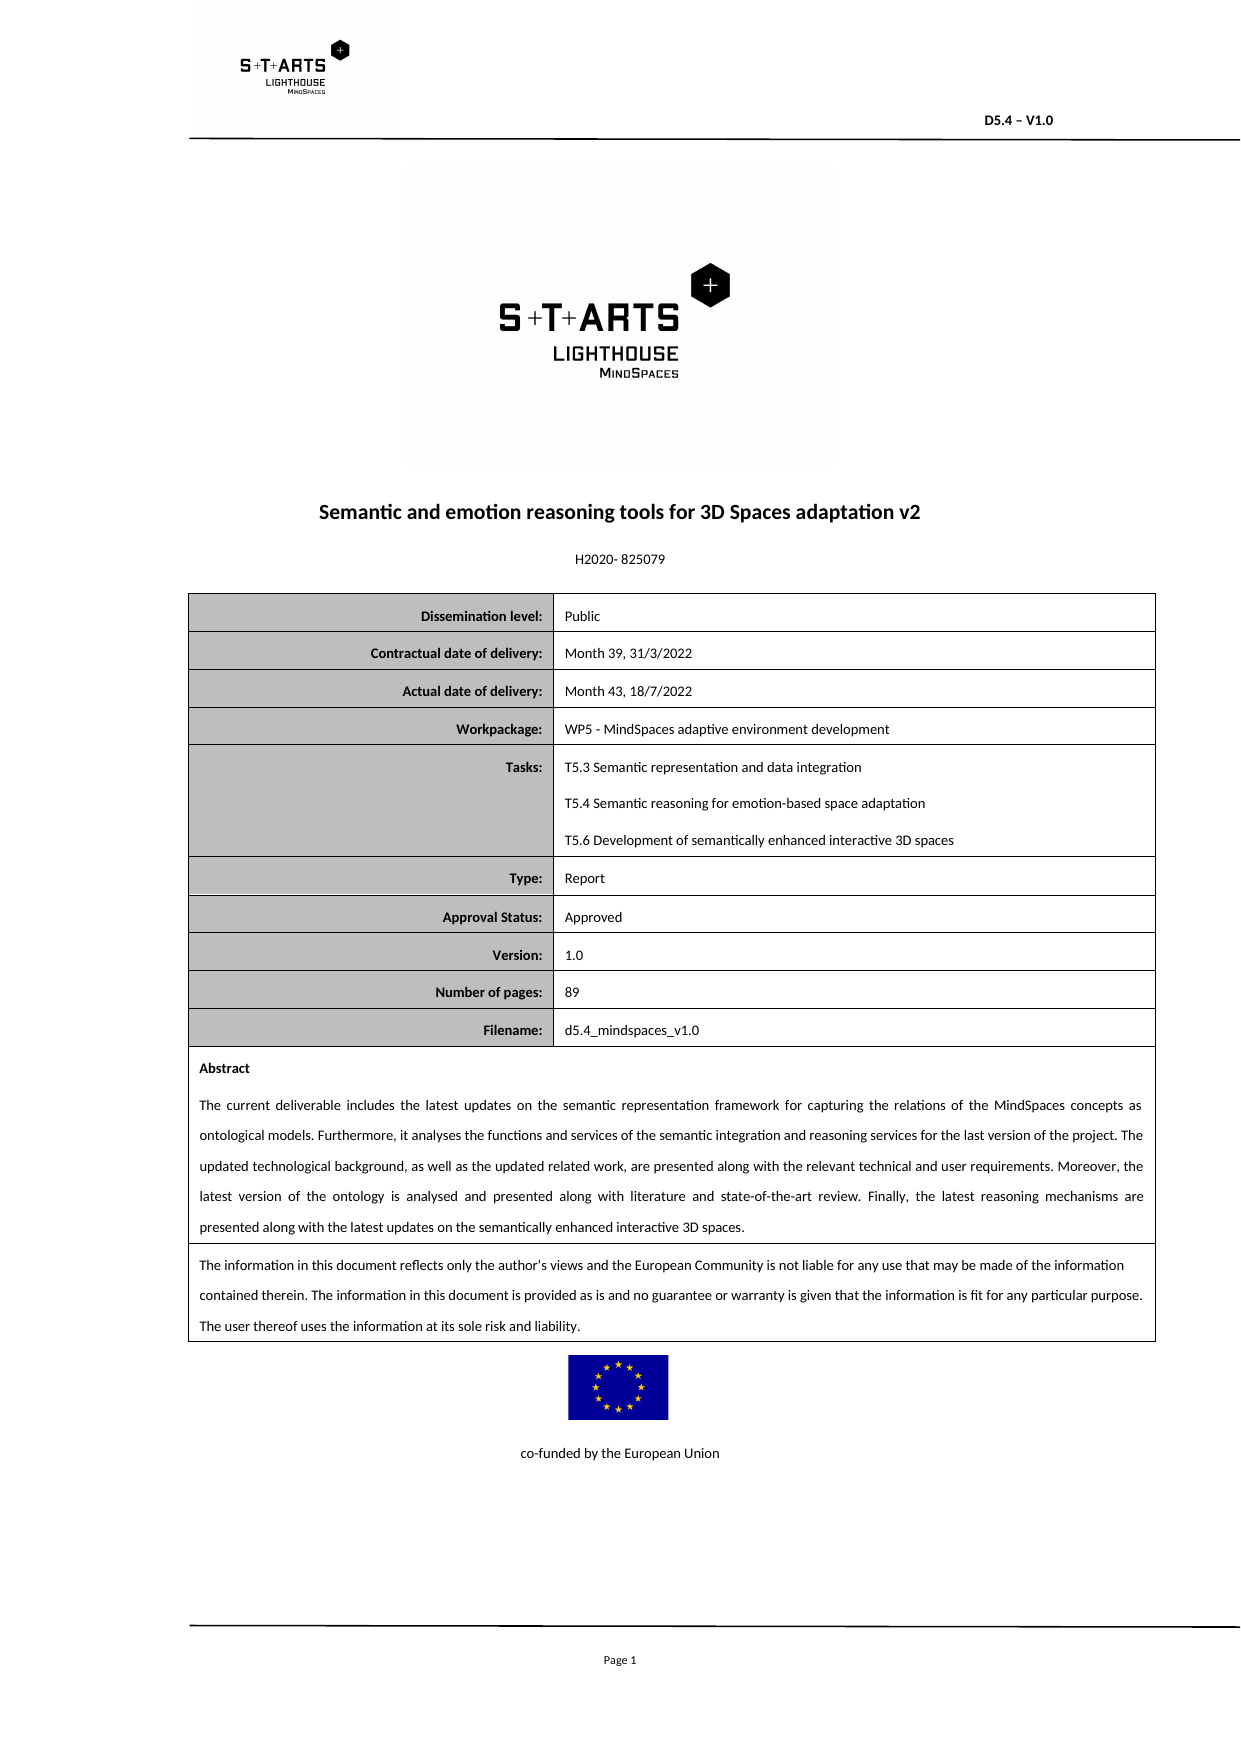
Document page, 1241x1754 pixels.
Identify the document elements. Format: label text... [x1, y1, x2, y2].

table_header Public [554, 594, 1155, 631]
table_cell Report [554, 857, 1155, 894]
table_cell Abstract The current deliverable includes the latest updates on the semantic representation framework for capturing the relations of the MindSpaces concepts as ontological models. Furthermore, it analyses the functions and services of the semantic integration and reasoning services for the last version of the project. The updated technological background, as well as the updated related work, are presented along with the relevant technical and user requirements. Moreover, the latest version of the ontology is analysed and presented along with literature and state-of-the-art review. Finally, the latest reasoning mechanisms are presented along with the latest updates on the semantically enhanced interactive 3D spaces. [189, 1047, 1155, 1242]
picture [568, 1355, 669, 1420]
table_cell Workpackage: [189, 708, 553, 744]
table_cell T5.3 Semantic representation and data integration T5.4 Semantic reasoning for emotion-based space adaptation Τ5.6 Development of semantically enhanced interactive 3D spaces [554, 745, 1155, 856]
table_cell Month 39, 31/3/2022 [554, 632, 1155, 669]
picture [196, 0, 399, 136]
table_cell d5.4_mindspaces_v1.0 [554, 1009, 1155, 1046]
table_cell Number of pages: [189, 971, 553, 1008]
text H2020- 825079 [187, 537, 1053, 568]
text co-funded by the European Union [187, 1432, 1053, 1463]
table_cell The information in this document reflects only the author’s views and the European Community is not liable for any use that may be made of the information contained therein. The information in this document is provided as is and no guarantee or warranty is given that the information is fit for any particular purpose. The user thereof uses the information at its sole risk and liability. [189, 1244, 1155, 1341]
table_cell Tasks: [189, 745, 553, 856]
table_cell Approved [554, 896, 1155, 932]
table_cell Type: [189, 857, 553, 894]
table_cell Actual date of delivery: [189, 670, 553, 707]
table_header [557, 1355, 683, 1432]
picture [406, 162, 835, 467]
table_cell Contractual date of delivery: [189, 632, 553, 669]
text Semantic and emotion reasoning tools for 3D Spaces adaptation v2 [187, 479, 1053, 525]
table_cell 1.0 [554, 933, 1155, 970]
table_cell Filename: [189, 1009, 553, 1046]
table_cell WP5 - MindSpaces adaptive environment development [554, 708, 1155, 744]
table_header Dissemination level: [189, 594, 553, 631]
table_cell Month 43, 18/7/2022 [554, 670, 1155, 707]
table_cell Version: [189, 933, 553, 970]
table_cell Approval Status: [189, 896, 553, 932]
table_cell 89 [554, 971, 1155, 1008]
